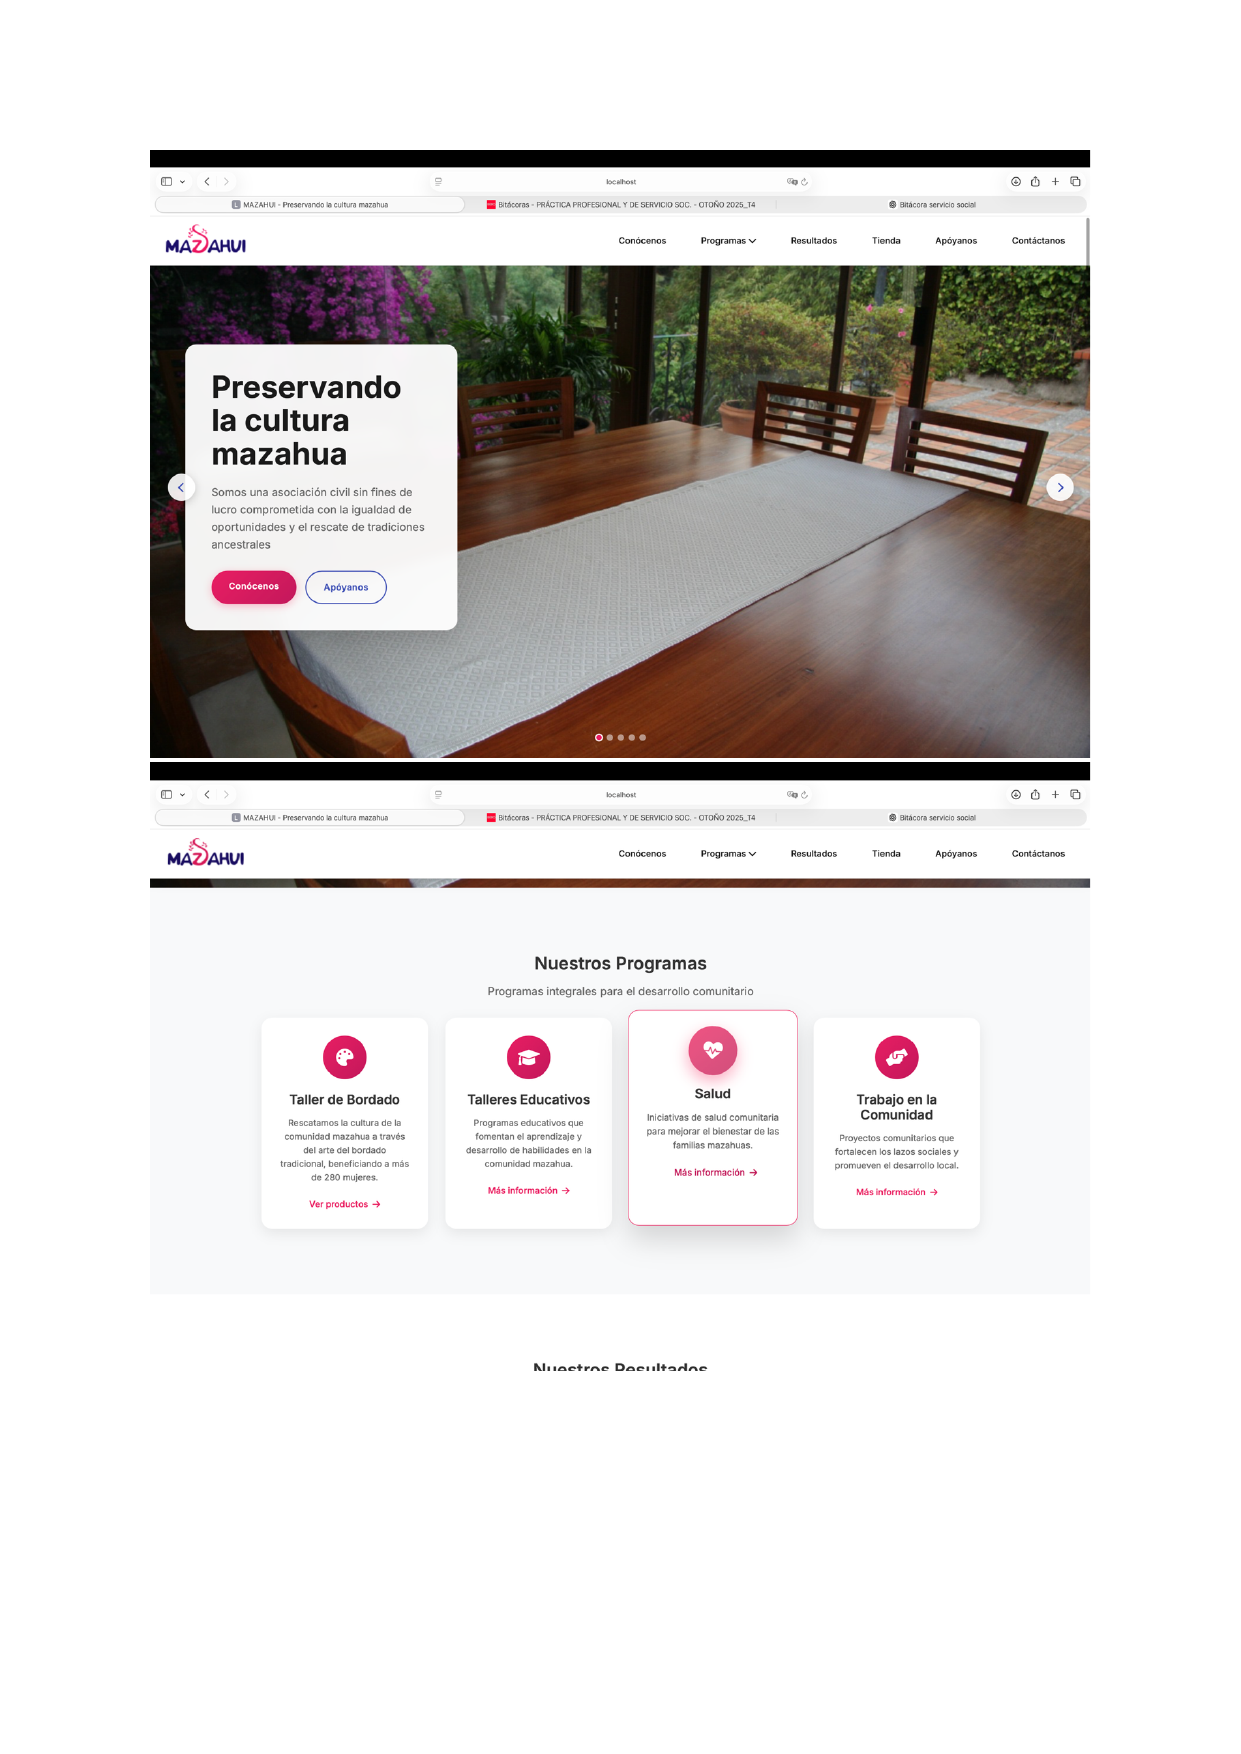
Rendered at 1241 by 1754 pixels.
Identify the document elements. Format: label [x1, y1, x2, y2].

picture [150, 150, 1091, 758]
picture [150, 762, 1091, 1371]
